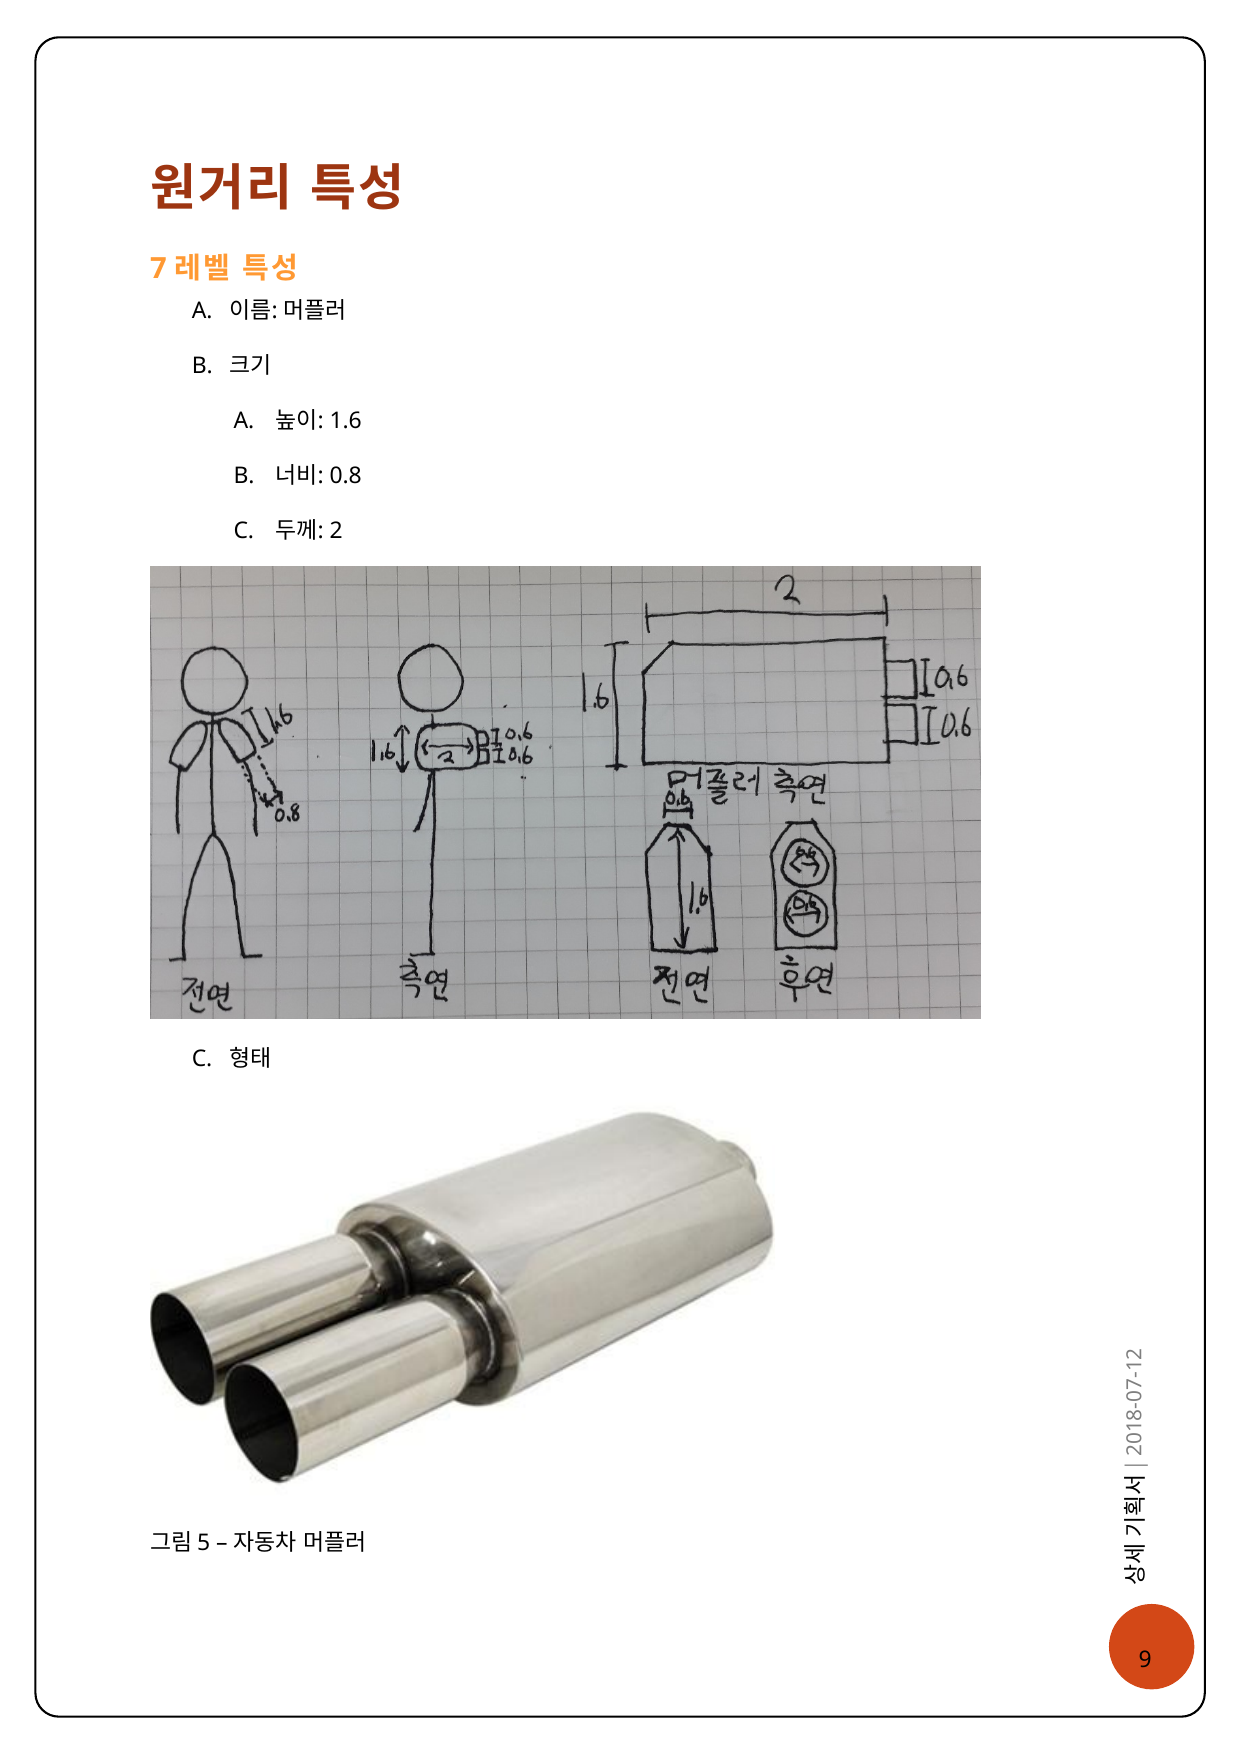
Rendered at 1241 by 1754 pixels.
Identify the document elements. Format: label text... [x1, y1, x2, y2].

list 크기 [192, 347, 1090, 380]
list 두께: 2 [233, 512, 1090, 545]
list 높이: 1.6 [233, 402, 1090, 435]
picture [150, 566, 981, 1019]
text 그림5 – 자동차 머플러 [150, 1523, 1090, 1557]
list 형태 [192, 1040, 1090, 1073]
subtitle 원거리 특성 [150, 148, 1090, 220]
picture [150, 1094, 775, 1502]
subtitle 7레벨 특성 [150, 245, 1090, 287]
list 너비: 0.8 [233, 457, 1090, 490]
list 이름: 머플러 [192, 292, 1090, 325]
